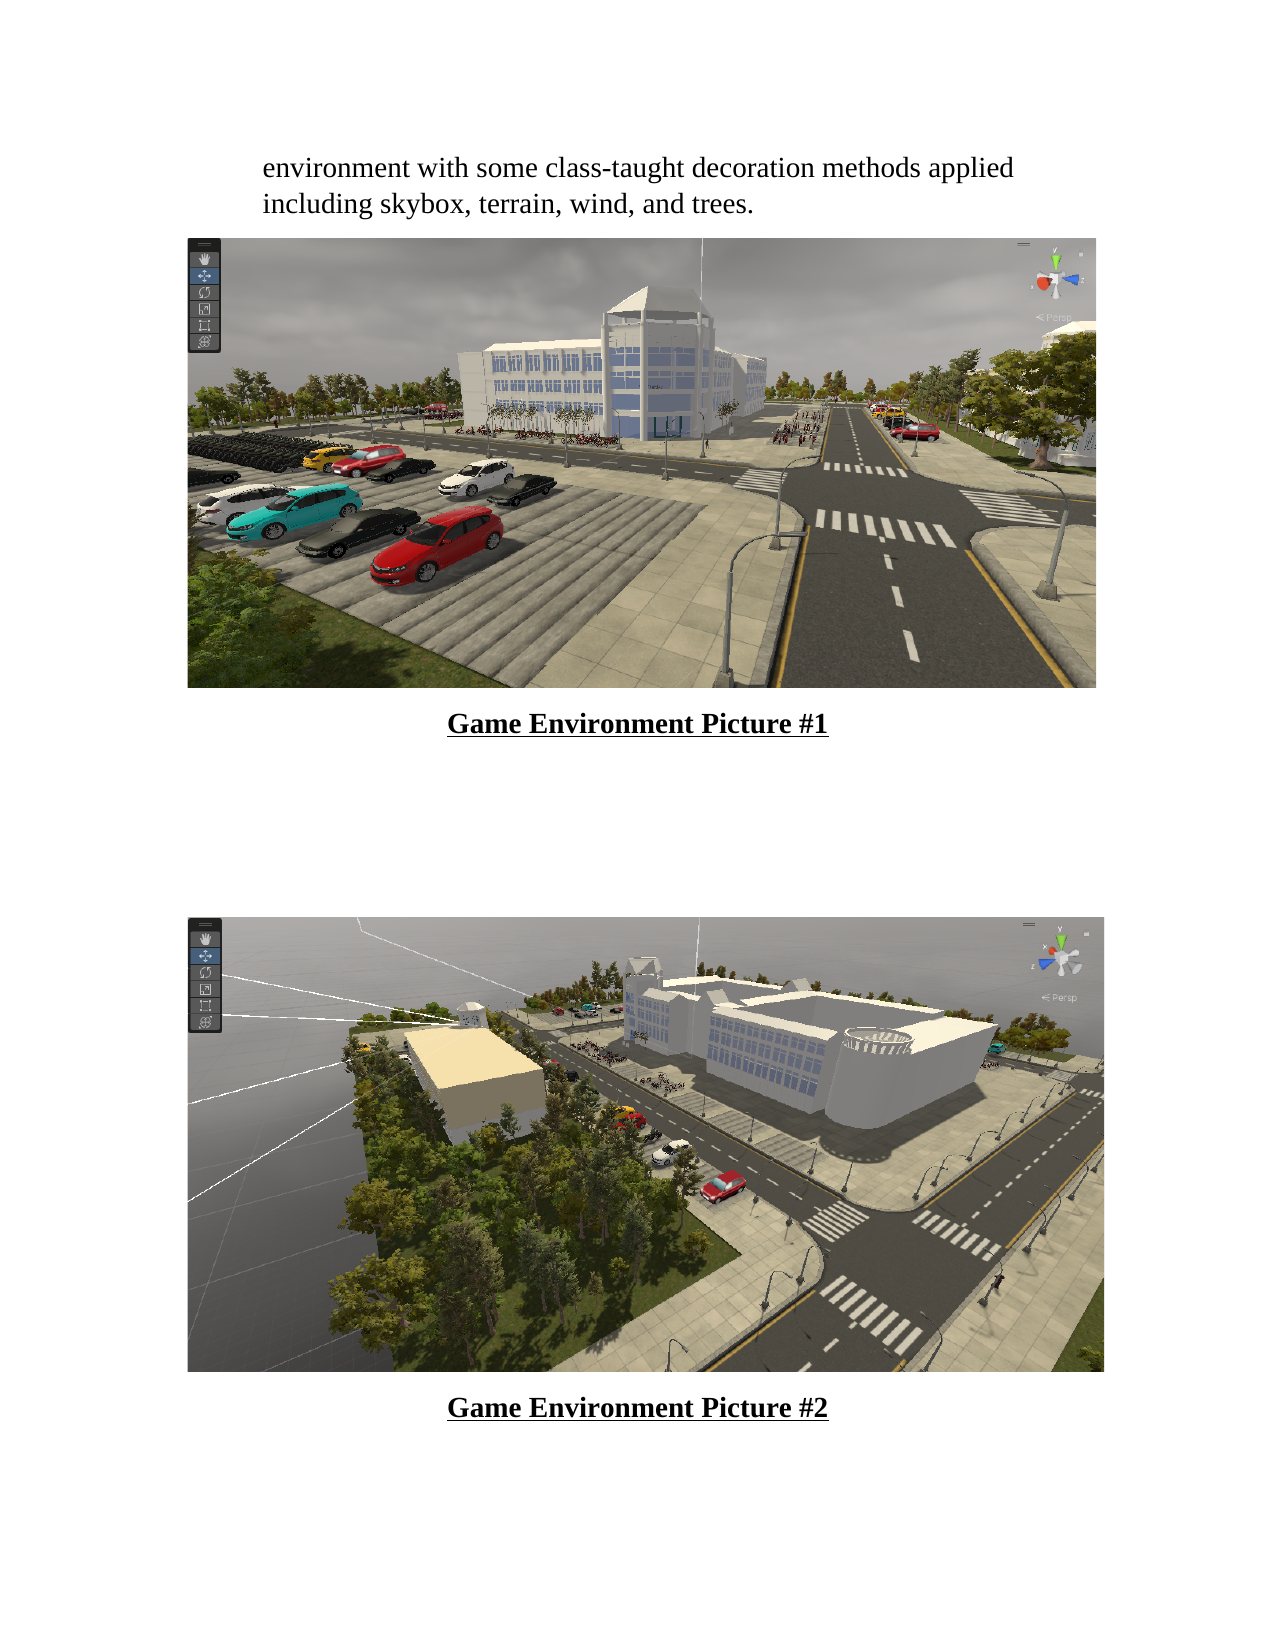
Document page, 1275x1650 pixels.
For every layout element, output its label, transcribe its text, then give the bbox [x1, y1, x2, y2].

picture [187, 238, 1097, 688]
text Game Environment Picture #2 [187, 1391, 1087, 1424]
picture [187, 917, 1105, 1372]
text Game Environment Picture #1 [187, 707, 1087, 740]
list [262, 150, 1087, 220]
